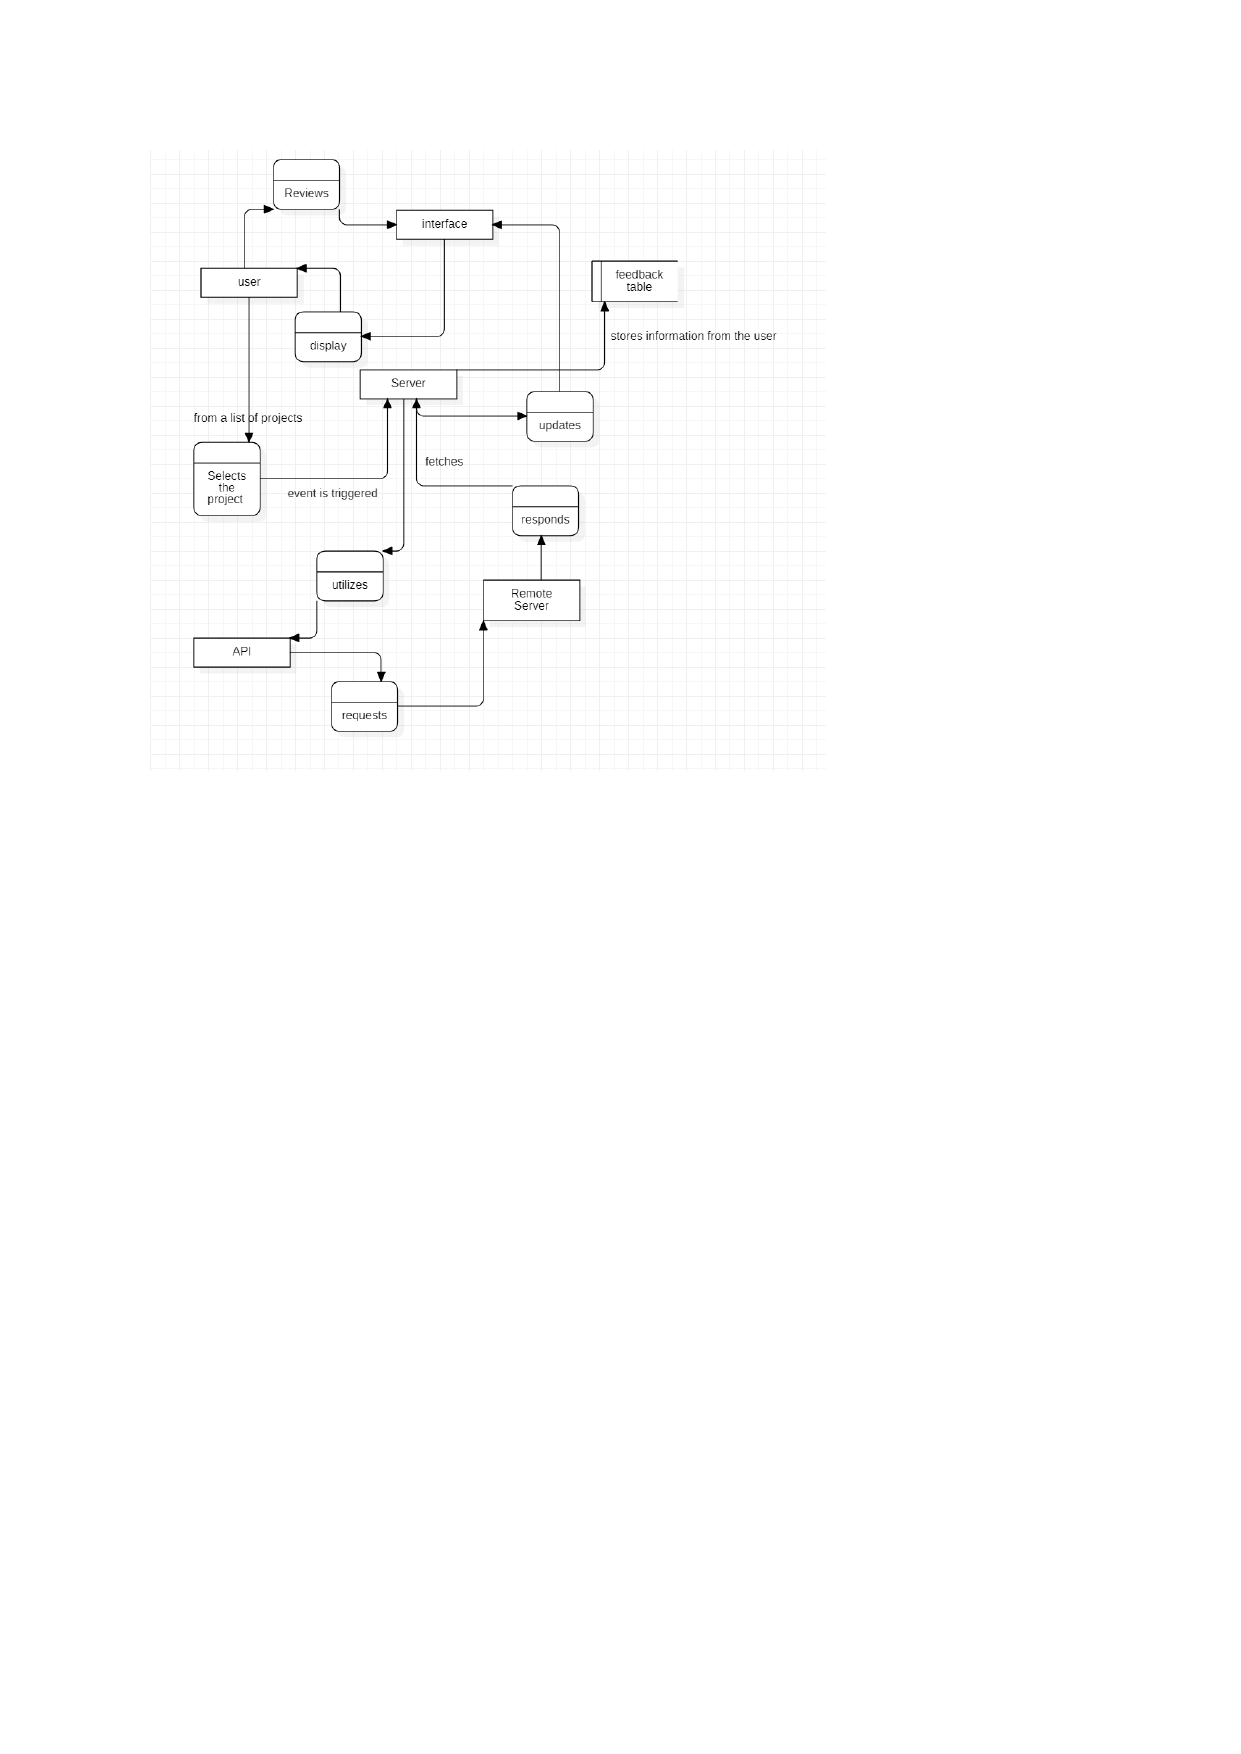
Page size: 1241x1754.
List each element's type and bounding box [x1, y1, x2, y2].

picture [150, 150, 827, 771]
